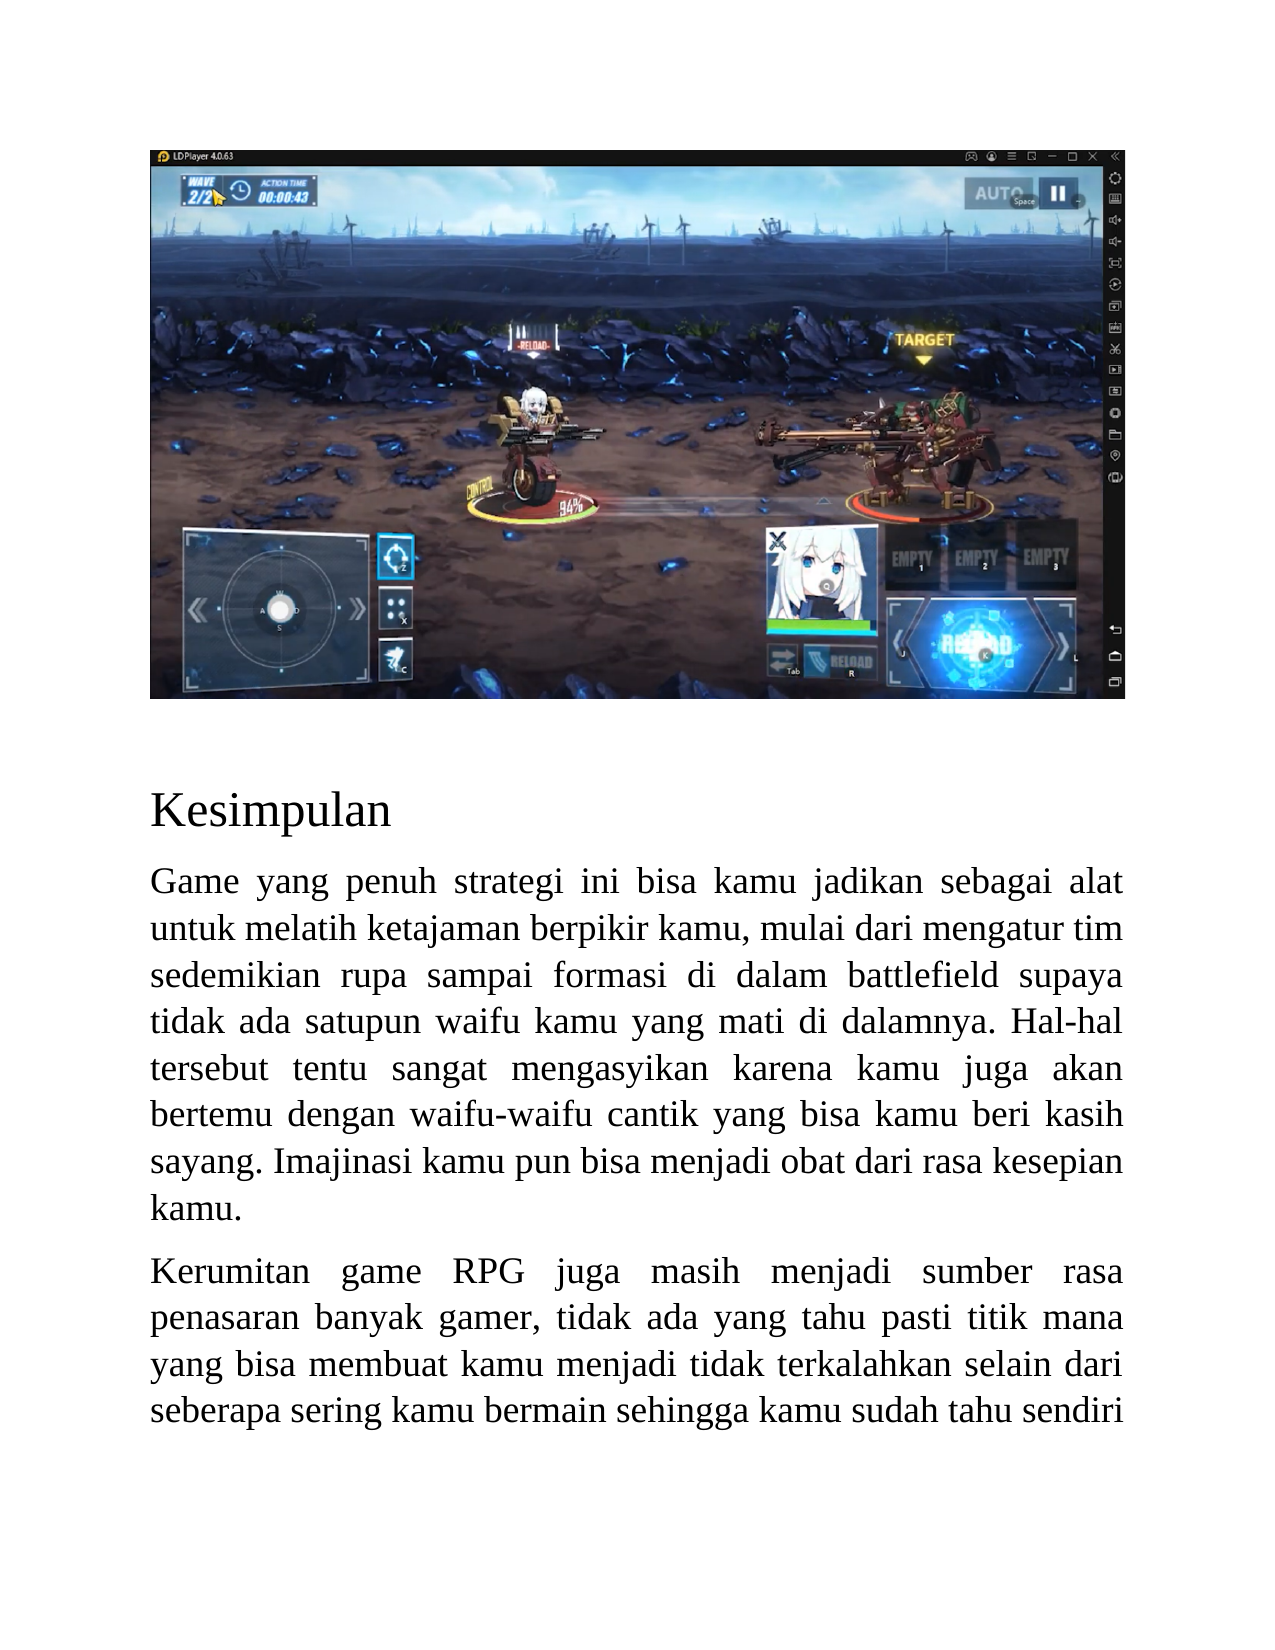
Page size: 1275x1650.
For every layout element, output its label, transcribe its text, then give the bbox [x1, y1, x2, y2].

picture [150, 150, 1125, 699]
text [150, 1248, 1125, 1431]
text Kesimpulan [150, 780, 1125, 838]
text Game yang penuh strategi ini bisa kamu jadikan sebagai alat untuk melatih ketajaman berpikir kamu, mulai dari mengatur tim sedemikian rupa sampai formasi di dalam battlefield supaya tidak ada satupun waifu kamu yang mati di dalamnya. Hal-hal tersebut tentu sangat mengasyikan karena kamu juga akan bertemu dengan waifu-waifu cantik yang bisa kamu beri kasih sayang. Imajinasi kamu pun bisa menjadi obat dari rasa kesepian kamu. [150, 859, 1125, 1228]
